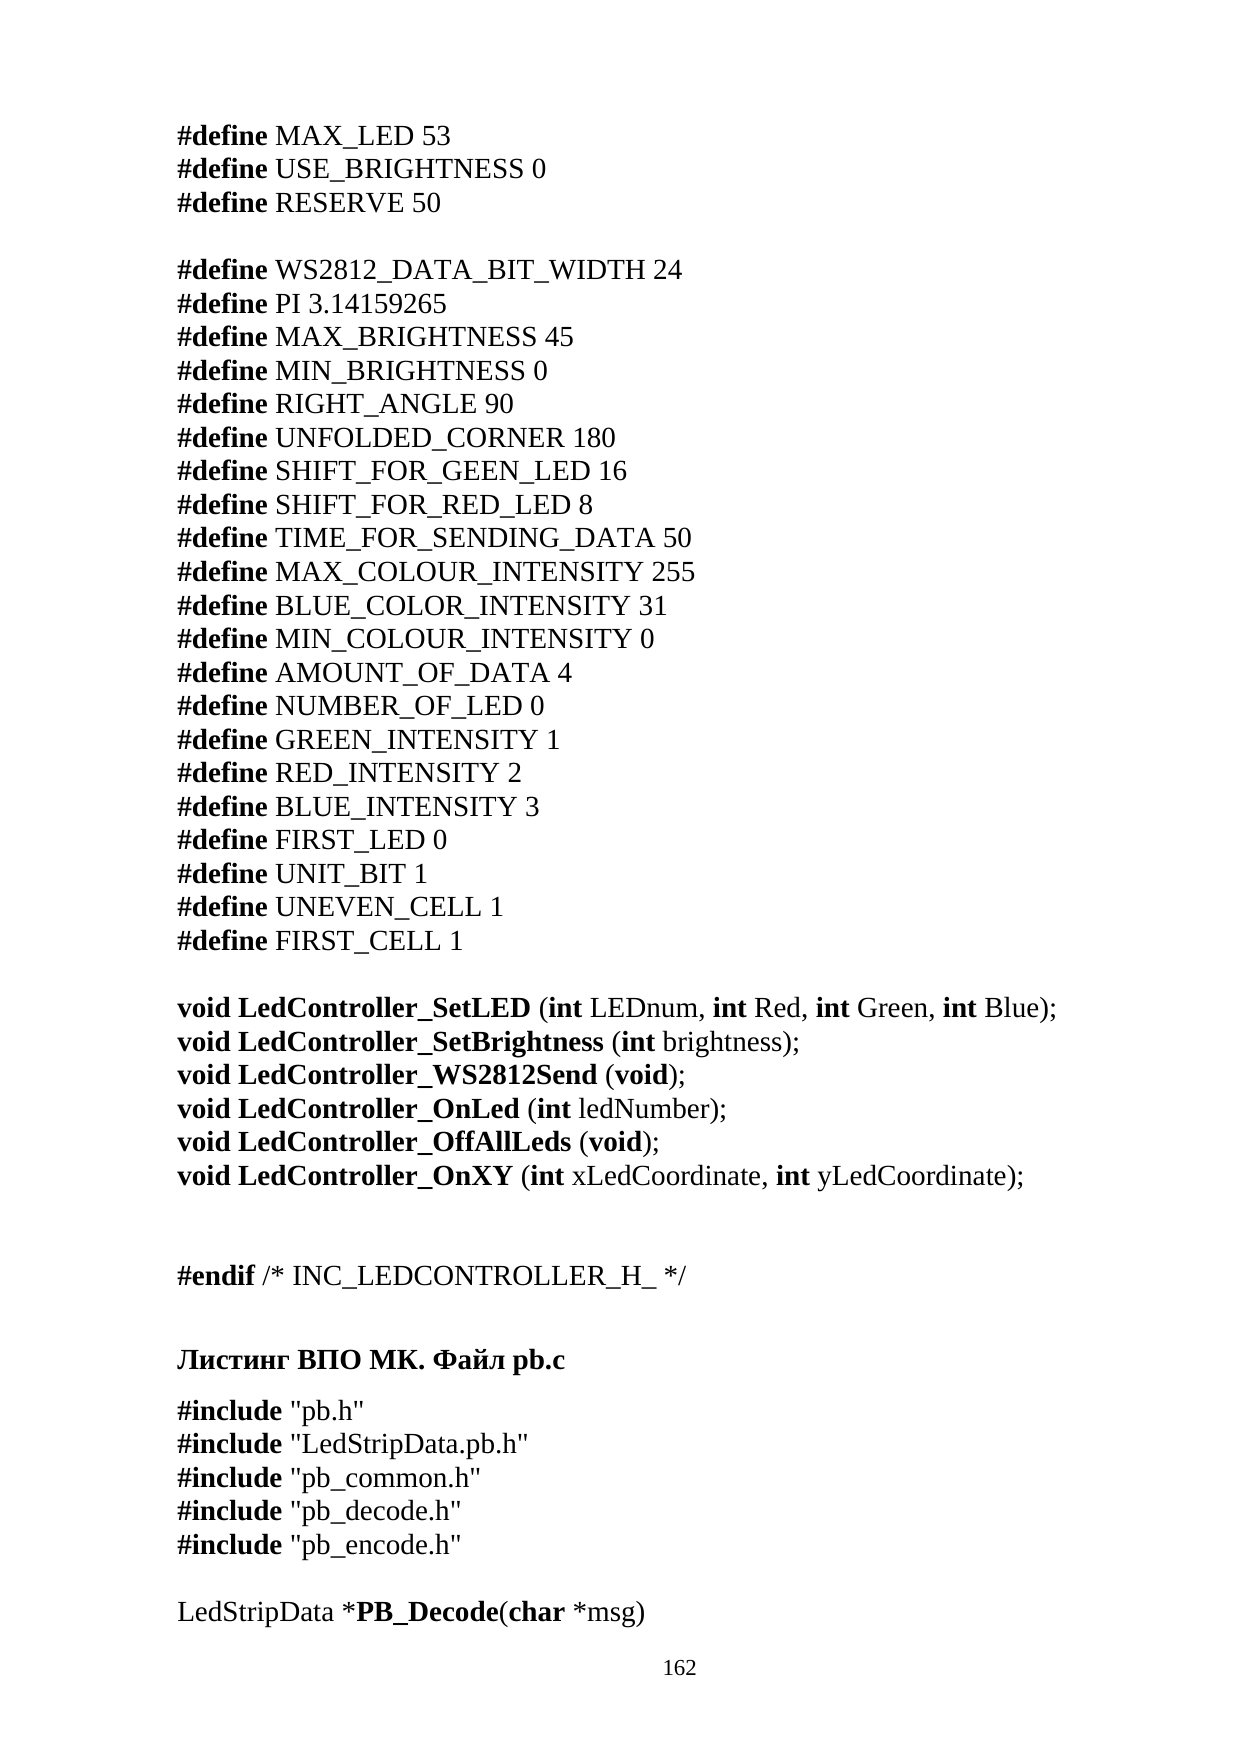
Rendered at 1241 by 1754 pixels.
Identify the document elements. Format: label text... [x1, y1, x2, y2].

text #define PI 3.14159265 [177, 286, 1182, 319]
text #include "LedStripData.pb.h" [177, 1426, 1182, 1460]
text void LedController_OnLed (int ledNumber); [177, 1091, 1182, 1124]
text #define AMOUNT_OF_DATA 4 [177, 655, 1182, 688]
text #define RESERVE 50 [177, 185, 1182, 219]
text #define BLUE_COLOR_INTENSITY 31 [177, 588, 1182, 621]
text #define BLUE_INTENSITY 3 [177, 789, 1182, 822]
text #include "pb_common.h" [177, 1460, 1182, 1493]
text #define MAX_LED 53 [177, 118, 1182, 152]
text #define TIME_FOR_SENDING_DATA 50 [177, 521, 1182, 554]
text #define MAX_BRIGHTNESS 45 [177, 319, 1182, 353]
text #endif /* INC_LEDCONTROLLER_H_ */ [177, 1258, 1182, 1292]
text void LedController_SetLED (int LEDnum, int Red, int Green, int Blue); [177, 990, 1182, 1024]
text #define USE_BRIGHTNESS 0 [177, 152, 1182, 185]
text #include "pb_encode.h" [177, 1527, 1182, 1560]
text #define UNIT_BIT 1 [177, 856, 1182, 889]
text #define FIRST_CELL 1 [177, 923, 1182, 957]
list Листинг ВПО МК. Файл pb.c [177, 1342, 1182, 1376]
text #define SHIFT_FOR_GEEN_LED 16 [177, 453, 1182, 487]
text #include "pb.h" [177, 1393, 1182, 1426]
text #define RIGHT_ANGLE 90 [177, 386, 1182, 420]
text #include "pb_decode.h" [177, 1493, 1182, 1527]
text void LedController_SetBrightness (int brightness); [177, 1024, 1182, 1057]
text #define NUMBER_OF_LED 0 [177, 688, 1182, 722]
text #define RED_INTENSITY 2 [177, 755, 1182, 789]
text #define WS2812_DATA_BIT_WIDTH 24 [177, 252, 1182, 286]
text void LedController_WS2812Send (void); [177, 1057, 1182, 1091]
text #define GREEN_INTENSITY 1 [177, 722, 1182, 755]
text #define UNEVEN_CELL 1 [177, 889, 1182, 923]
text #define FIRST_LED 0 [177, 822, 1182, 856]
text #define UNFOLDED_CORNER 180 [177, 420, 1182, 453]
text #define MIN_BRIGHTNESS 0 [177, 353, 1182, 386]
text #define MAX_COLOUR_INTENSITY 255 [177, 554, 1182, 588]
text #define SHIFT_FOR_RED_LED 8 [177, 487, 1182, 521]
text #define MIN_COLOUR_INTENSITY 0 [177, 621, 1182, 655]
text LedStripData *PB_Decode(char *msg) [177, 1594, 1182, 1627]
text void LedController_OffAllLeds (void); [177, 1124, 1182, 1158]
text void LedController_OnXY (int xLedCoordinate, int yLedCoordinate); [177, 1158, 1182, 1191]
